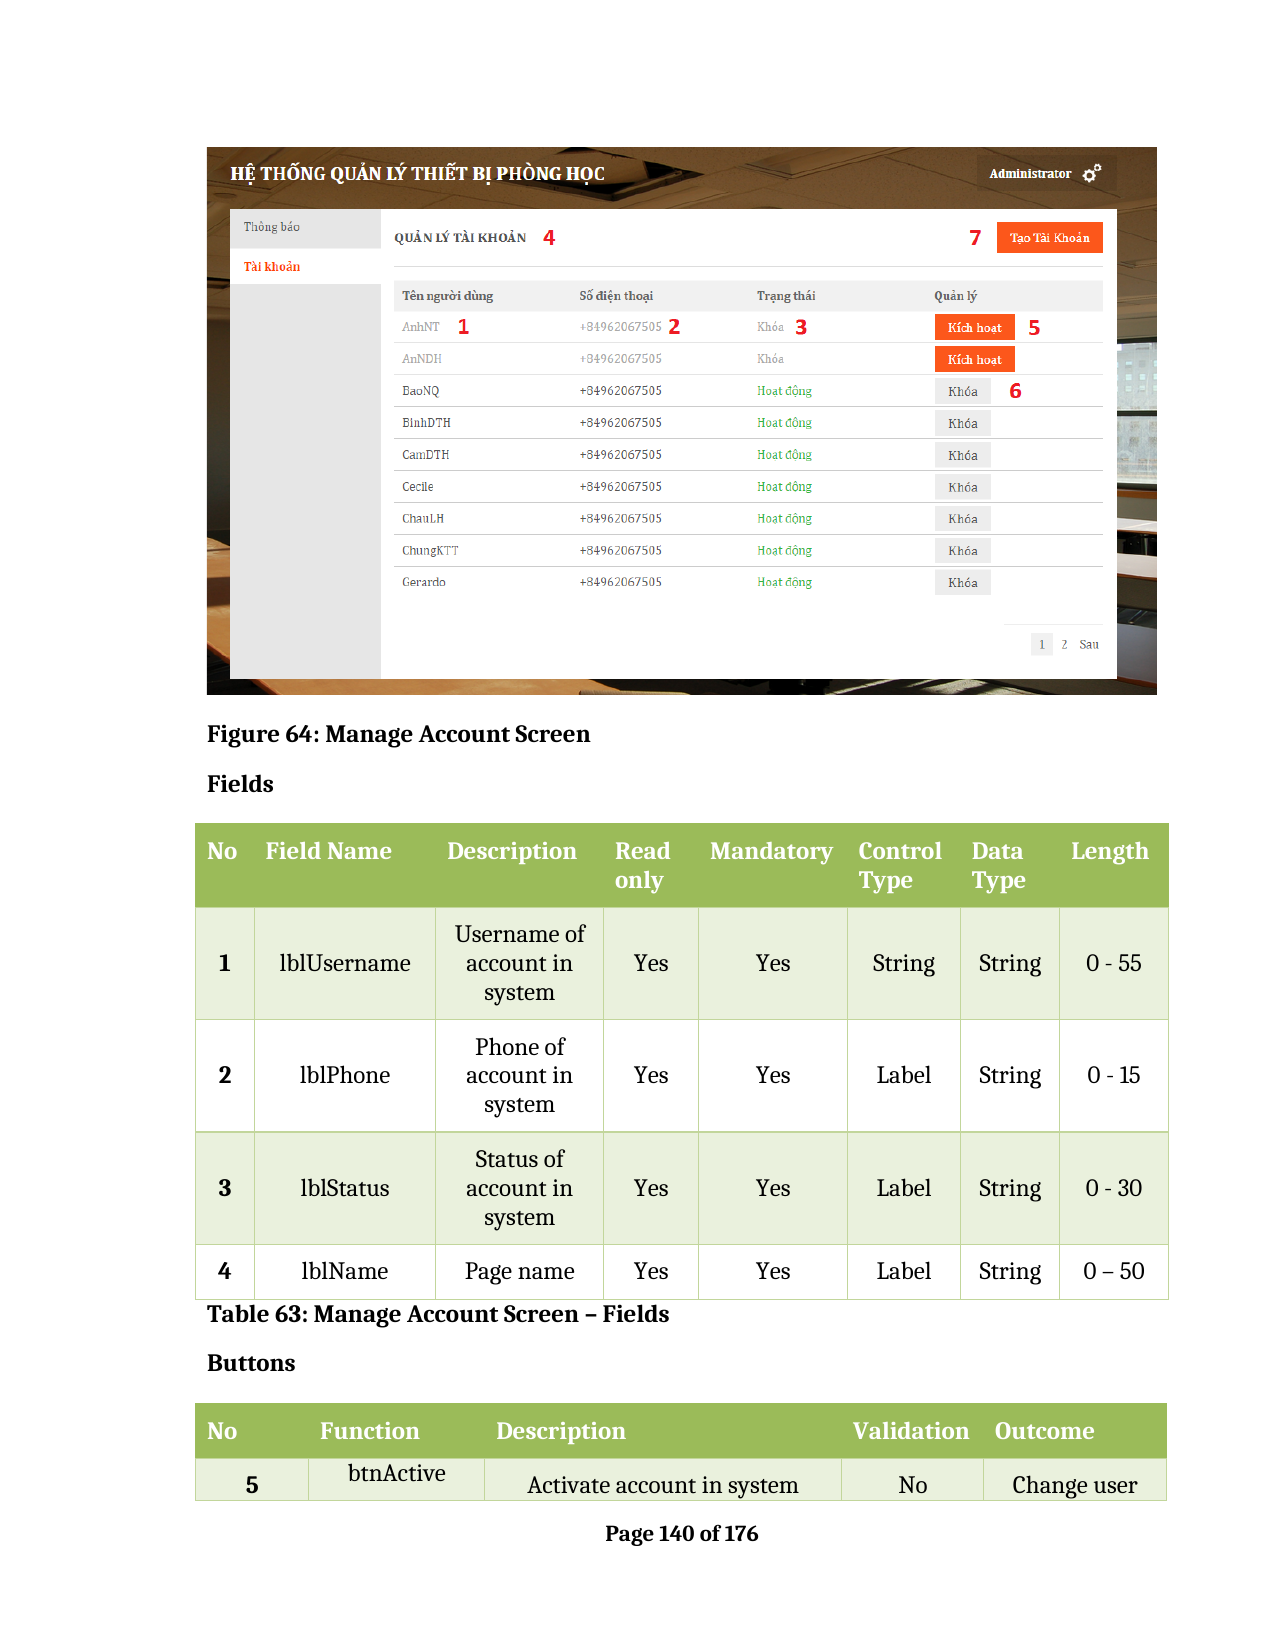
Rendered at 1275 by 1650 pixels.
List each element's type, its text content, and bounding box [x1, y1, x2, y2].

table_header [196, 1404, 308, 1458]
text Fields [207, 769, 1157, 798]
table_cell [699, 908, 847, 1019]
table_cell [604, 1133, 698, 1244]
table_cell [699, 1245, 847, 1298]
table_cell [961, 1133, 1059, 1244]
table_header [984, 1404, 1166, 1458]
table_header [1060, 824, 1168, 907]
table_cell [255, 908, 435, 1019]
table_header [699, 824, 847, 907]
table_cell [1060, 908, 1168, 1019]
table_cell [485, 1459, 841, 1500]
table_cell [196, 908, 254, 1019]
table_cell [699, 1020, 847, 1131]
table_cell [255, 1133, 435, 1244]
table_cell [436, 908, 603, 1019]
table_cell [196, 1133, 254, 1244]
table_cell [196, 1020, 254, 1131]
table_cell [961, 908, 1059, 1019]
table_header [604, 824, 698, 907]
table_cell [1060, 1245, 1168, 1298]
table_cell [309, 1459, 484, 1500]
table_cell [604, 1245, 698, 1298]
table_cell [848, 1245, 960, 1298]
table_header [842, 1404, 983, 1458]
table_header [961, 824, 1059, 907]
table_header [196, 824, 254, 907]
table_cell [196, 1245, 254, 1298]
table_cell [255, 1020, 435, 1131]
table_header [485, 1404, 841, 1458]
picture [206, 147, 1157, 695]
text Buttons [207, 1349, 1157, 1378]
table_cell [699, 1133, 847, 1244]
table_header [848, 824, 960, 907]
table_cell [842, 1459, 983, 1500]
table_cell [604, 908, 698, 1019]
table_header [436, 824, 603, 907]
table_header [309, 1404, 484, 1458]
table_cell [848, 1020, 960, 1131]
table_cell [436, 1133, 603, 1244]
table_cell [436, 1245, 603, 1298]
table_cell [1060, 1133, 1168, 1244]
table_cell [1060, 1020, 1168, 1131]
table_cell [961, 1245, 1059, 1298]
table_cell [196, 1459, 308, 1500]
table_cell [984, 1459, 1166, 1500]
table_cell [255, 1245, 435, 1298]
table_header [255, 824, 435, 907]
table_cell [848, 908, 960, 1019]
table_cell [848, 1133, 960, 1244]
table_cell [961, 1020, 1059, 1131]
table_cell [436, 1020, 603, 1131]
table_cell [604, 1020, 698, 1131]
